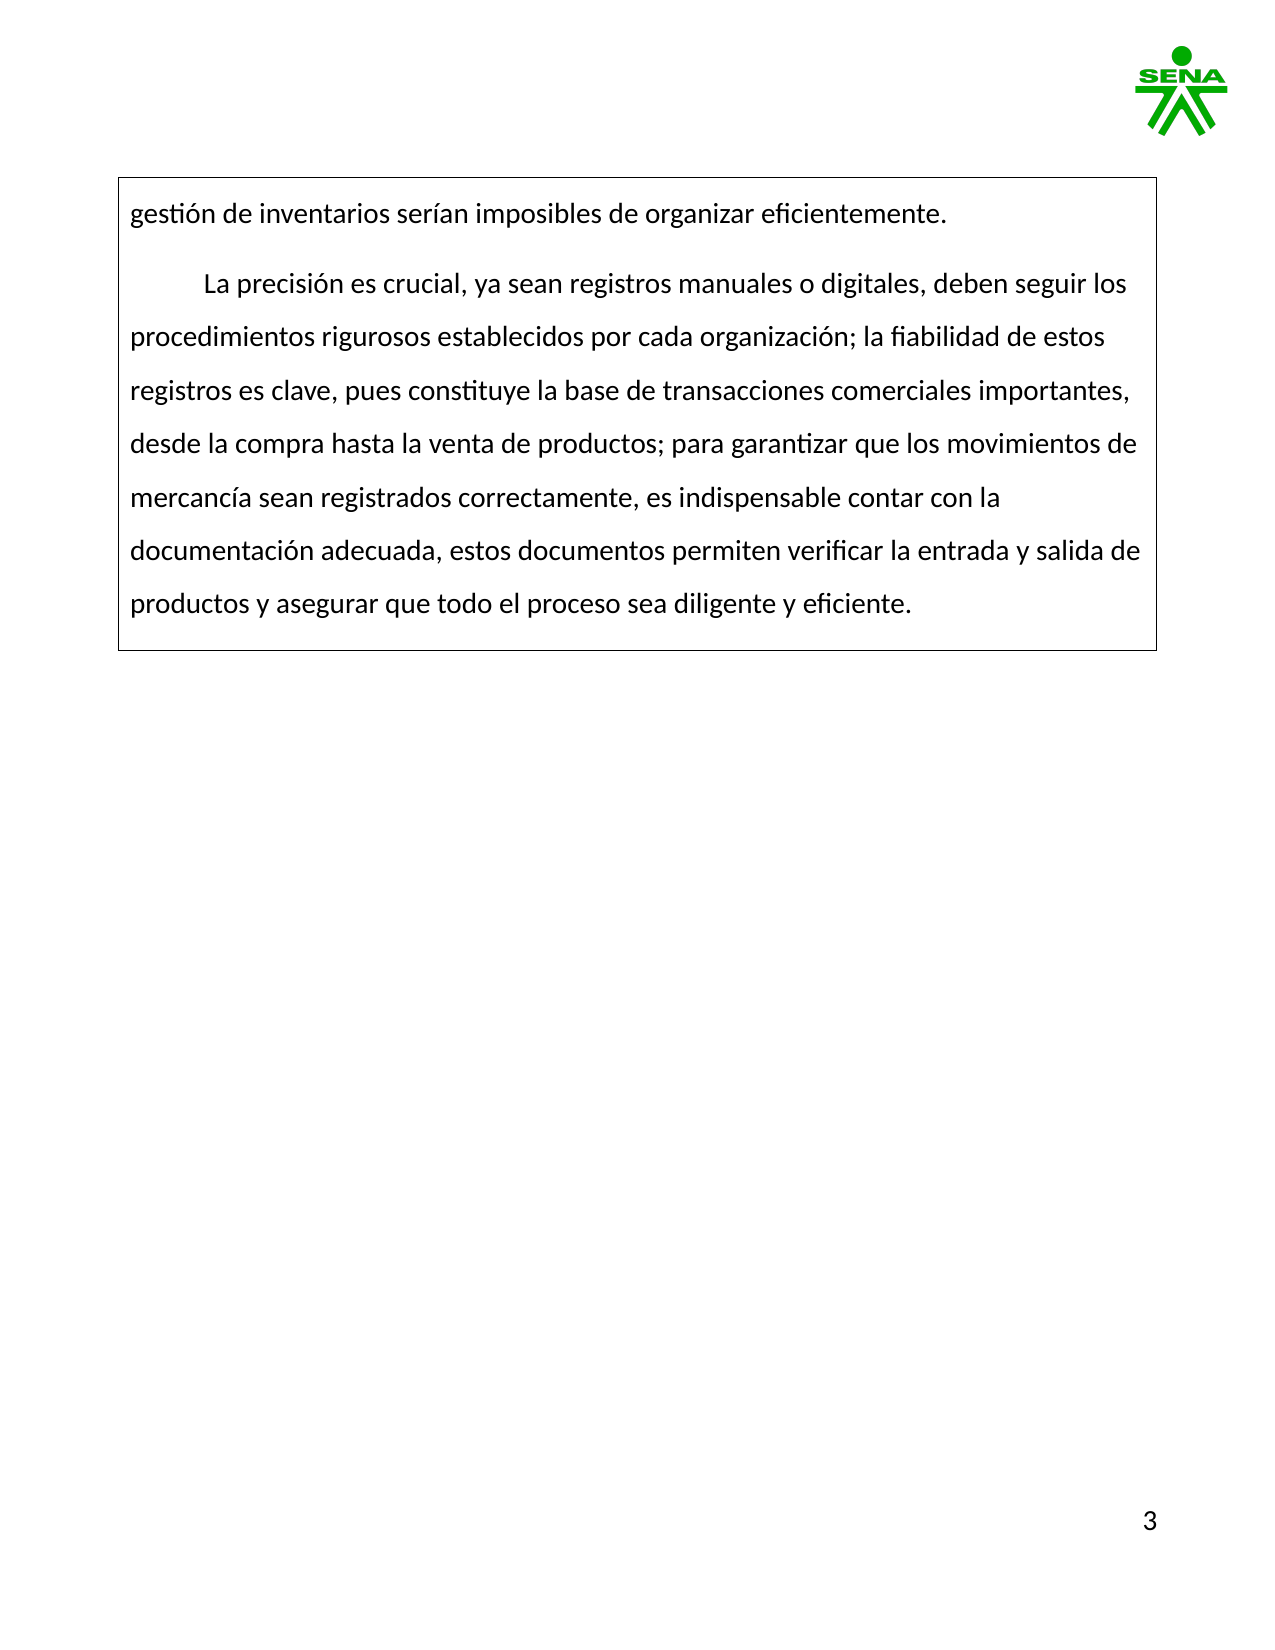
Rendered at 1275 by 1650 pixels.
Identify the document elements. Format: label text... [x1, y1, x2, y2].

picture [1135, 46, 1228, 136]
